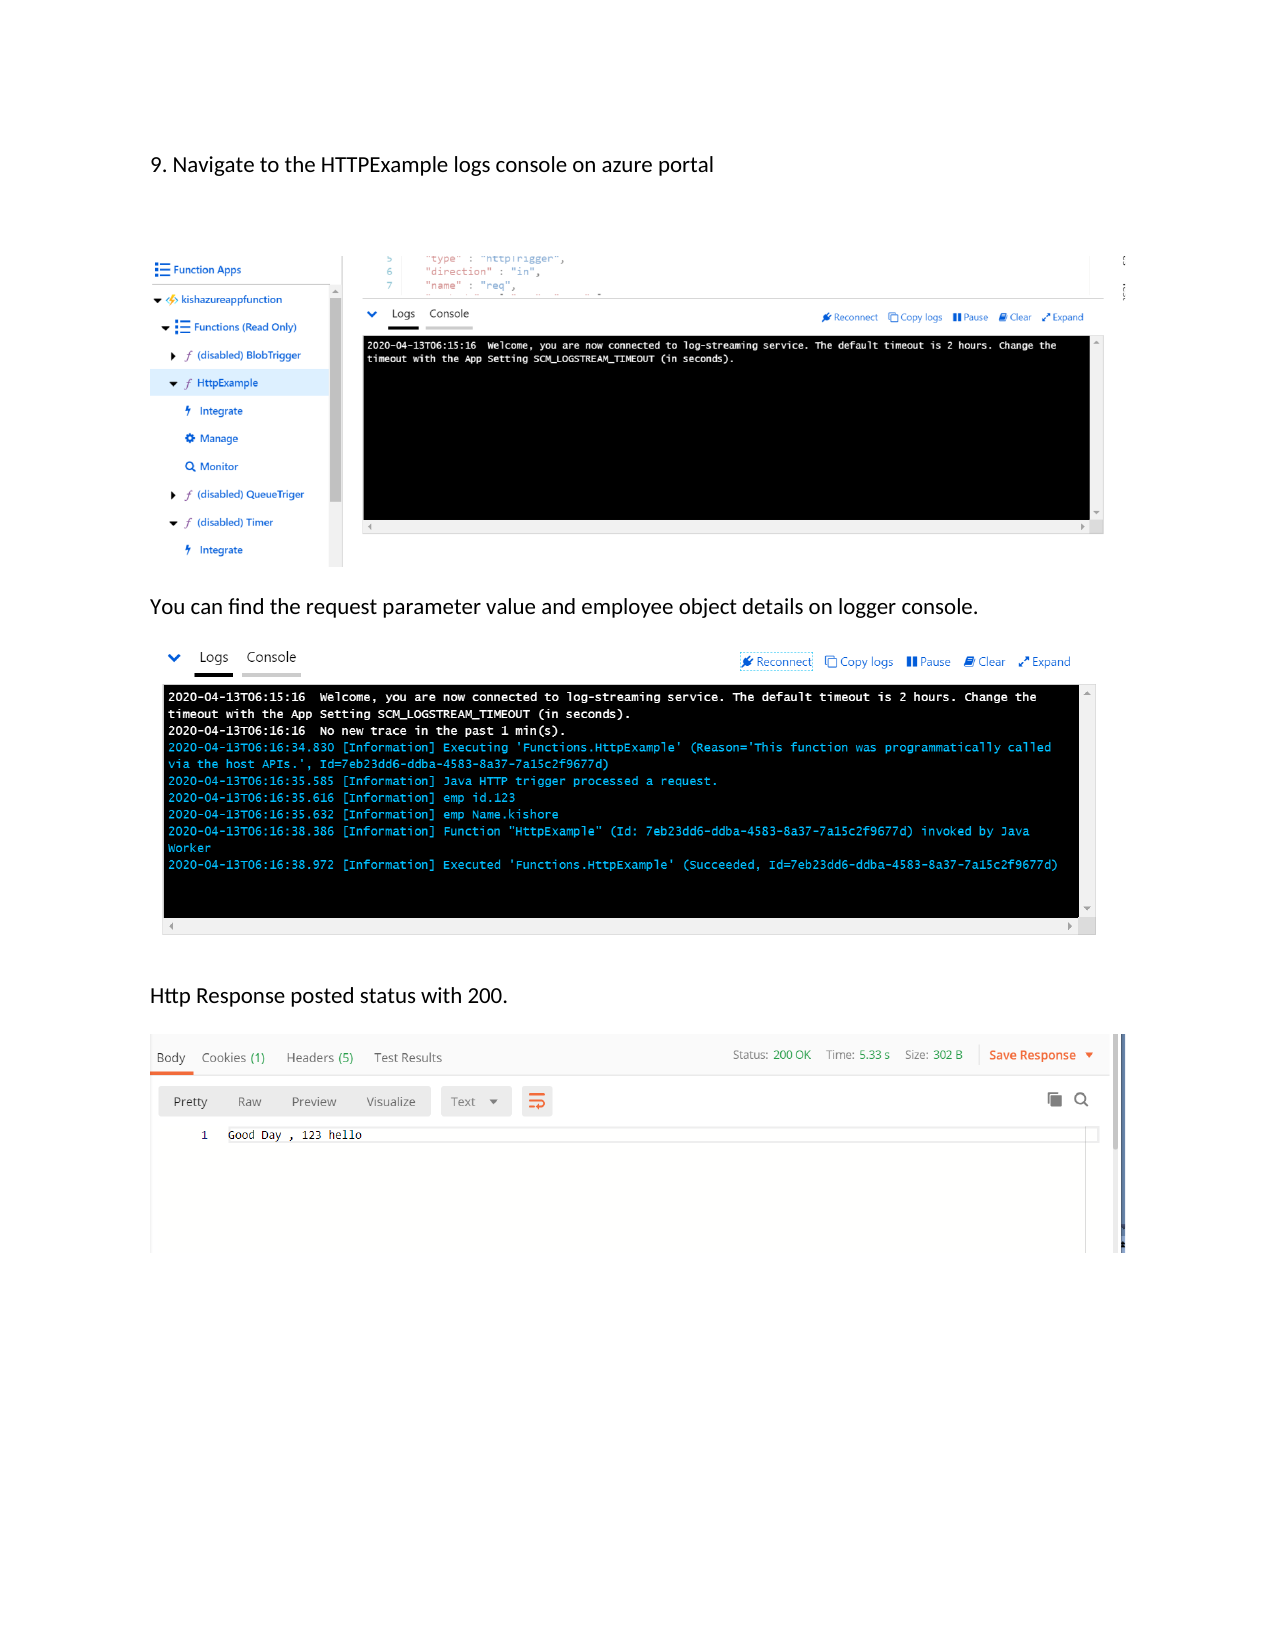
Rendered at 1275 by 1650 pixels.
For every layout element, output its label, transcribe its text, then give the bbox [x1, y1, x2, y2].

text Http Response posted status with 200. [150, 982, 1125, 1010]
picture [150, 645, 1125, 957]
picture [150, 1034, 1125, 1253]
picture [150, 256, 1125, 567]
text You can find the request parameter value and employee object details on logger console. [150, 592, 1125, 620]
text 9. Navigate to the HTTPExample logs console on azure portal [150, 150, 1125, 178]
